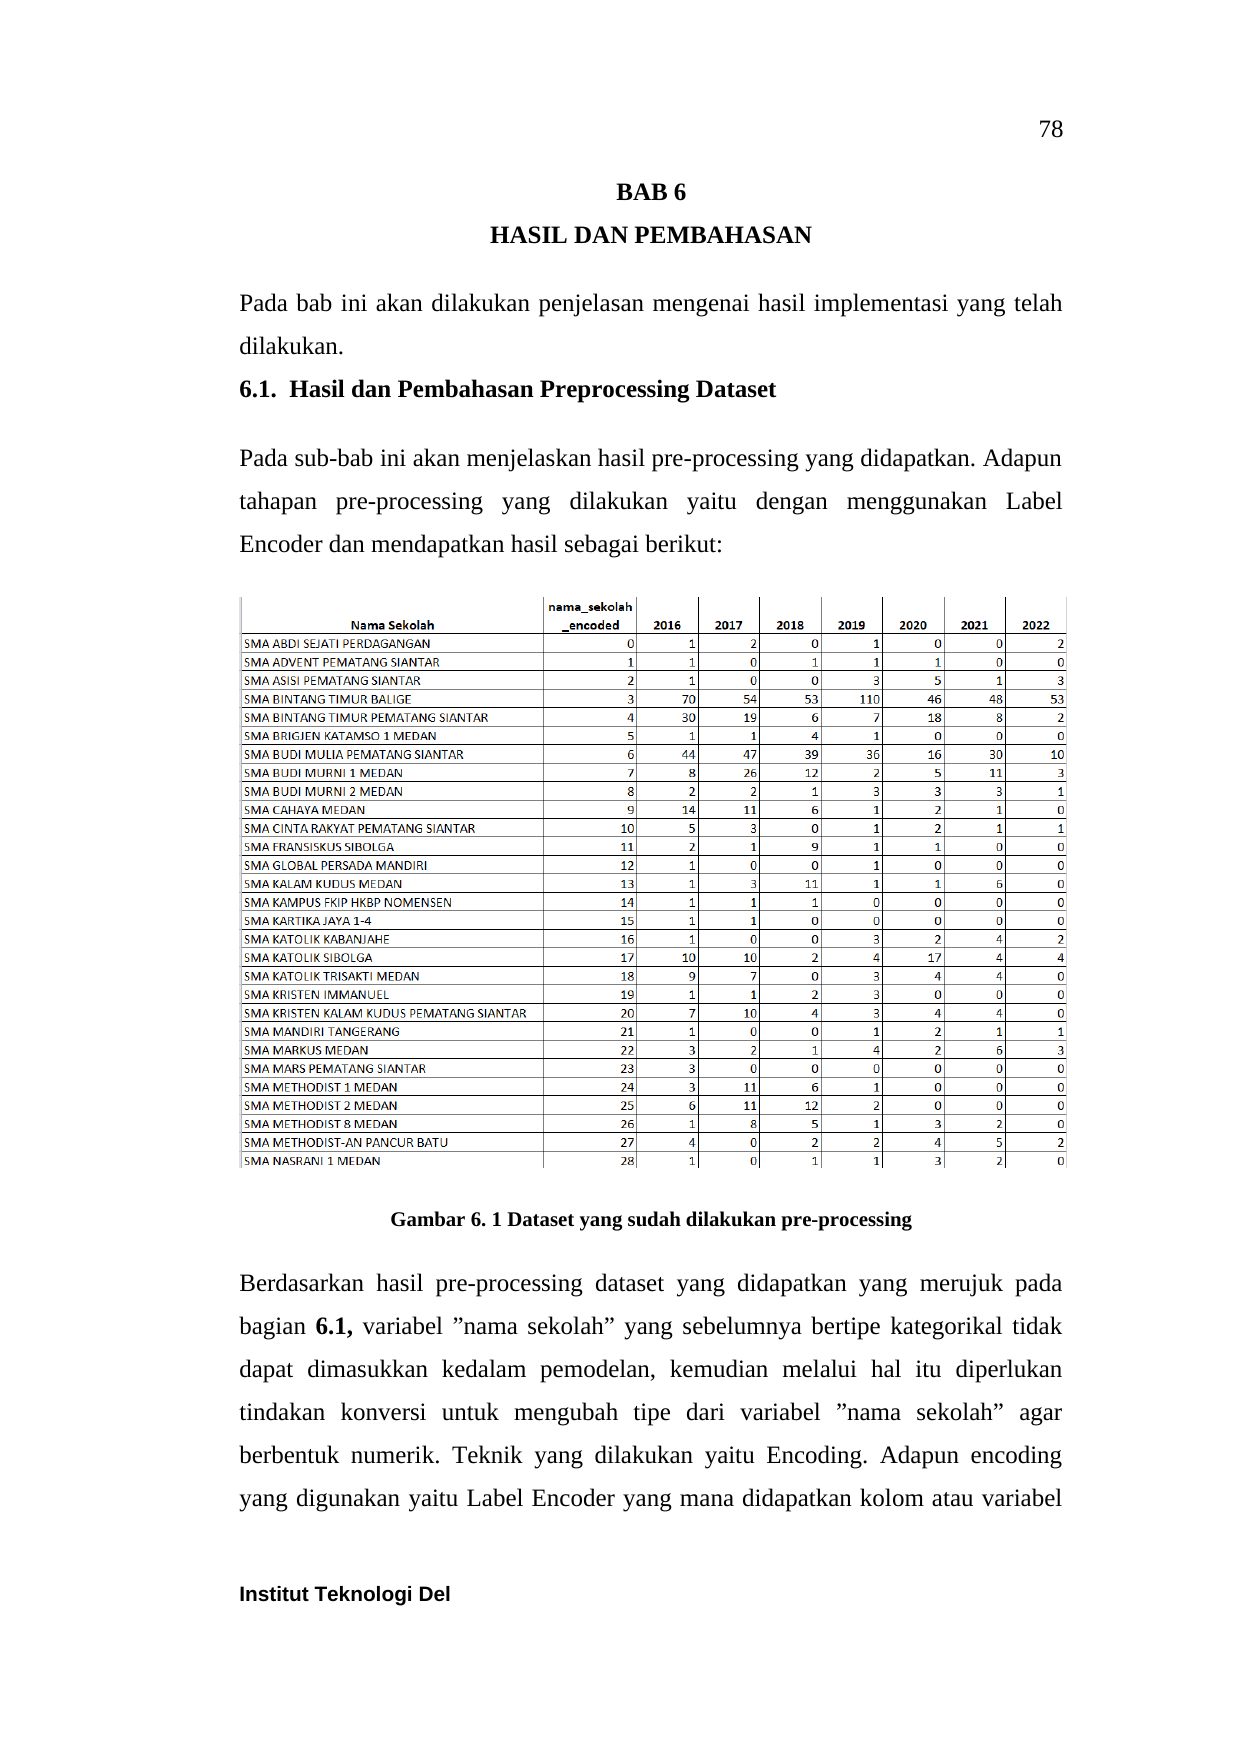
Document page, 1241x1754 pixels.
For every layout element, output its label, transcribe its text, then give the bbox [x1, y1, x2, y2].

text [239, 1268, 1063, 1512]
subtitle 6.1. Hasil dan Pembahasan Preprocessing Dataset [239, 374, 1063, 403]
text Gambar 6. 1 Dataset yang sudah dilakukan pre-processing [239, 1207, 1063, 1231]
text Pada bab ini akan dilakukan penjelasan mengenai hasil implementasi yang telah dilakukan. [239, 288, 1063, 360]
text Pada sub-bab ini akan menjelaskan hasil pre-processing yang didapatkan. Adapun tahapan pre-processing yang dilakukan yaitu dengan menggunakan Label Encoder dan mendapatkan hasil sebagai berikut: [239, 443, 1063, 558]
subtitle BAB 6 HASIL DAN PEMBAHASAN [239, 177, 1063, 249]
picture [239, 597, 1067, 1168]
